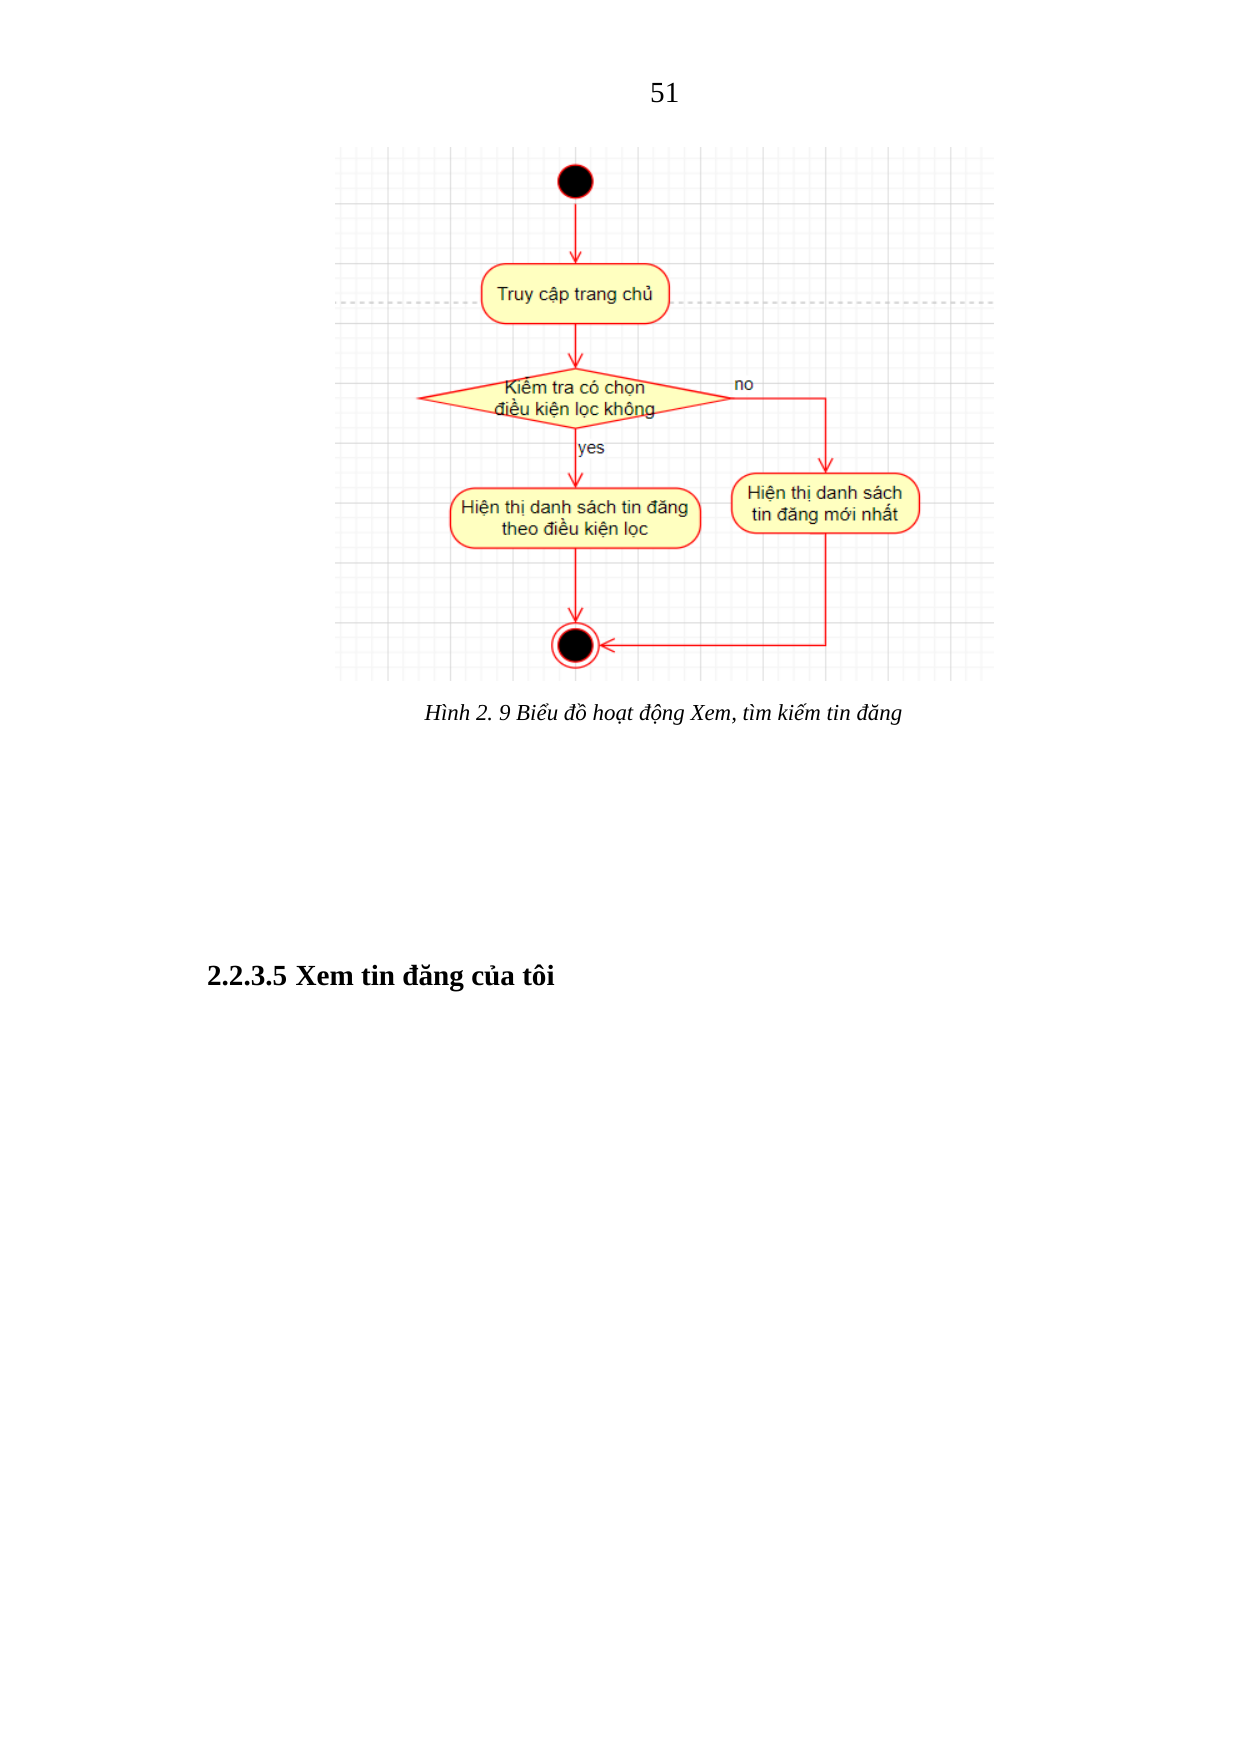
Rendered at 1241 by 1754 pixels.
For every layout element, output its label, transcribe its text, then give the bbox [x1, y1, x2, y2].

picture [335, 147, 994, 681]
subtitle Xem tin đăng của tôi [207, 958, 1122, 991]
